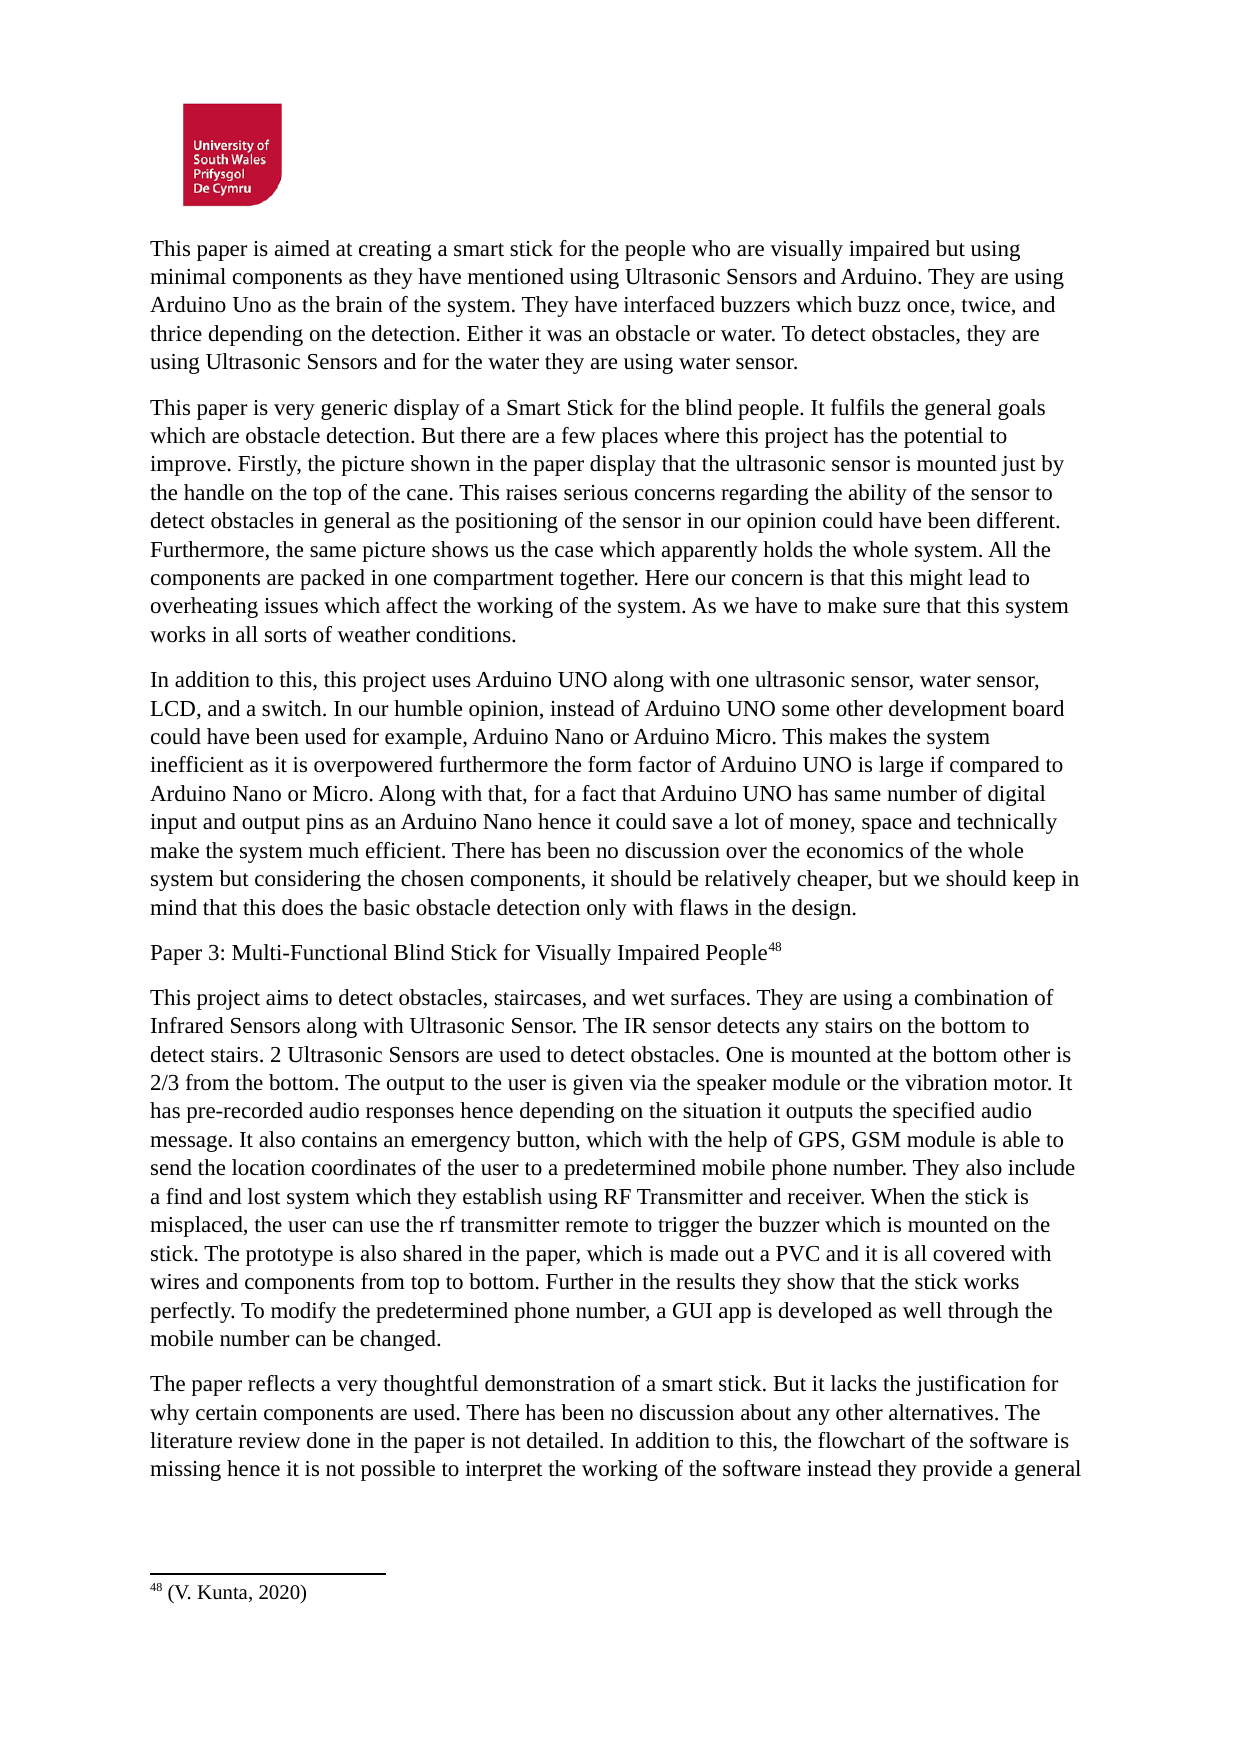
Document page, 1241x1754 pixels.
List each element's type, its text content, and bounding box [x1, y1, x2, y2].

text This paper is aimed at creating a smart stick for the people who are visually impaired but using minimal components as they have mentioned using Ultrasonic Sensors and Arduino. They are using Arduino Uno as the brain of the system. They have interfaced buzzers which buzz once, twice, and thrice depending on the detection. Either it was an obstacle or water. To detect obstacles, they are using Ultrasonic Sensors and for the water they are using water sensor. [150, 235, 1090, 375]
text This project aims to detect obstacles, staircases, and wet surfaces. They are using a combination of Infrared Sensors along with Ultrasonic Sensor. The IR sensor detects any stairs on the bottom to detect stairs. 2 Ultrasonic Sensors are used to detect obstacles. One is mounted at the bottom other is 2/3 from the bottom. The output to the user is given via the speaker module or the vibration motor. It has pre-recorded audio responses hence depending on the situation it outputs the specified audio message. It also contains an emergency button, which with the help of GPS, GSM module is able to send the location coordinates of the user to a predetermined mobile phone number. They also include a find and lost system which they establish using RF Transmitter and receiver. When the stick is misplaced, the user can use the rf transmitter remote to trigger the buzzer which is mounted on the stick. The prototype is also shared in the paper, which is made out a PVC and it is all covered with wires and components from top to bottom. Further in the results they show that the stick works perfectly. To modify the predetermined phone number, a GUI app is developed as well through the mobile number can be changed. [150, 984, 1090, 1351]
text This paper is very generic display of a Smart Stick for the blind people. It fulfils the general goals which are obstacle detection. But there are a few places where this project has the potential to improve. Firstly, the picture shown in the paper display that the ultrasonic sensor is mounted just by the handle on the top of the cane. This raises serious concerns regarding the ability of the sensor to detect obstacles in general as the positioning of the sensor in our opinion could have been different. Furthermore, the same picture shows us the case which apparently holds the whole system. All the components are packed in one compartment together. Here our concern is that this might lead to overheating issues which affect the working of the system. As we have to make sure that this system works in all sorts of weather conditions. [150, 393, 1090, 647]
text In addition to this, this project uses Arduino UNO along with one ultrasonic sensor, water sensor, LCD, and a switch. In our humble opinion, instead of Arduino UNO some other development board could have been used for example, Arduino Nano or Arduino Micro. This makes the system inefficient as it is overpowered furthermore the form factor of Arduino UNO is large if compared to Arduino Nano or Micro. Along with that, for a fact that Arduino UNO has same number of digital input and output pins as an Arduino Nano hence it could save a lot of money, space and technically make the system much efficient. There has been no discussion over the economics of the whole system but considering the chosen components, it should be relatively cheaper, but we should keep in mind that this does the basic obstacle detection only with flaws in the design. [150, 666, 1090, 920]
text Paper 3: Multi-Functional Blind Stick for Visually Impaired People [150, 939, 1090, 965]
picture [150, 73, 311, 235]
